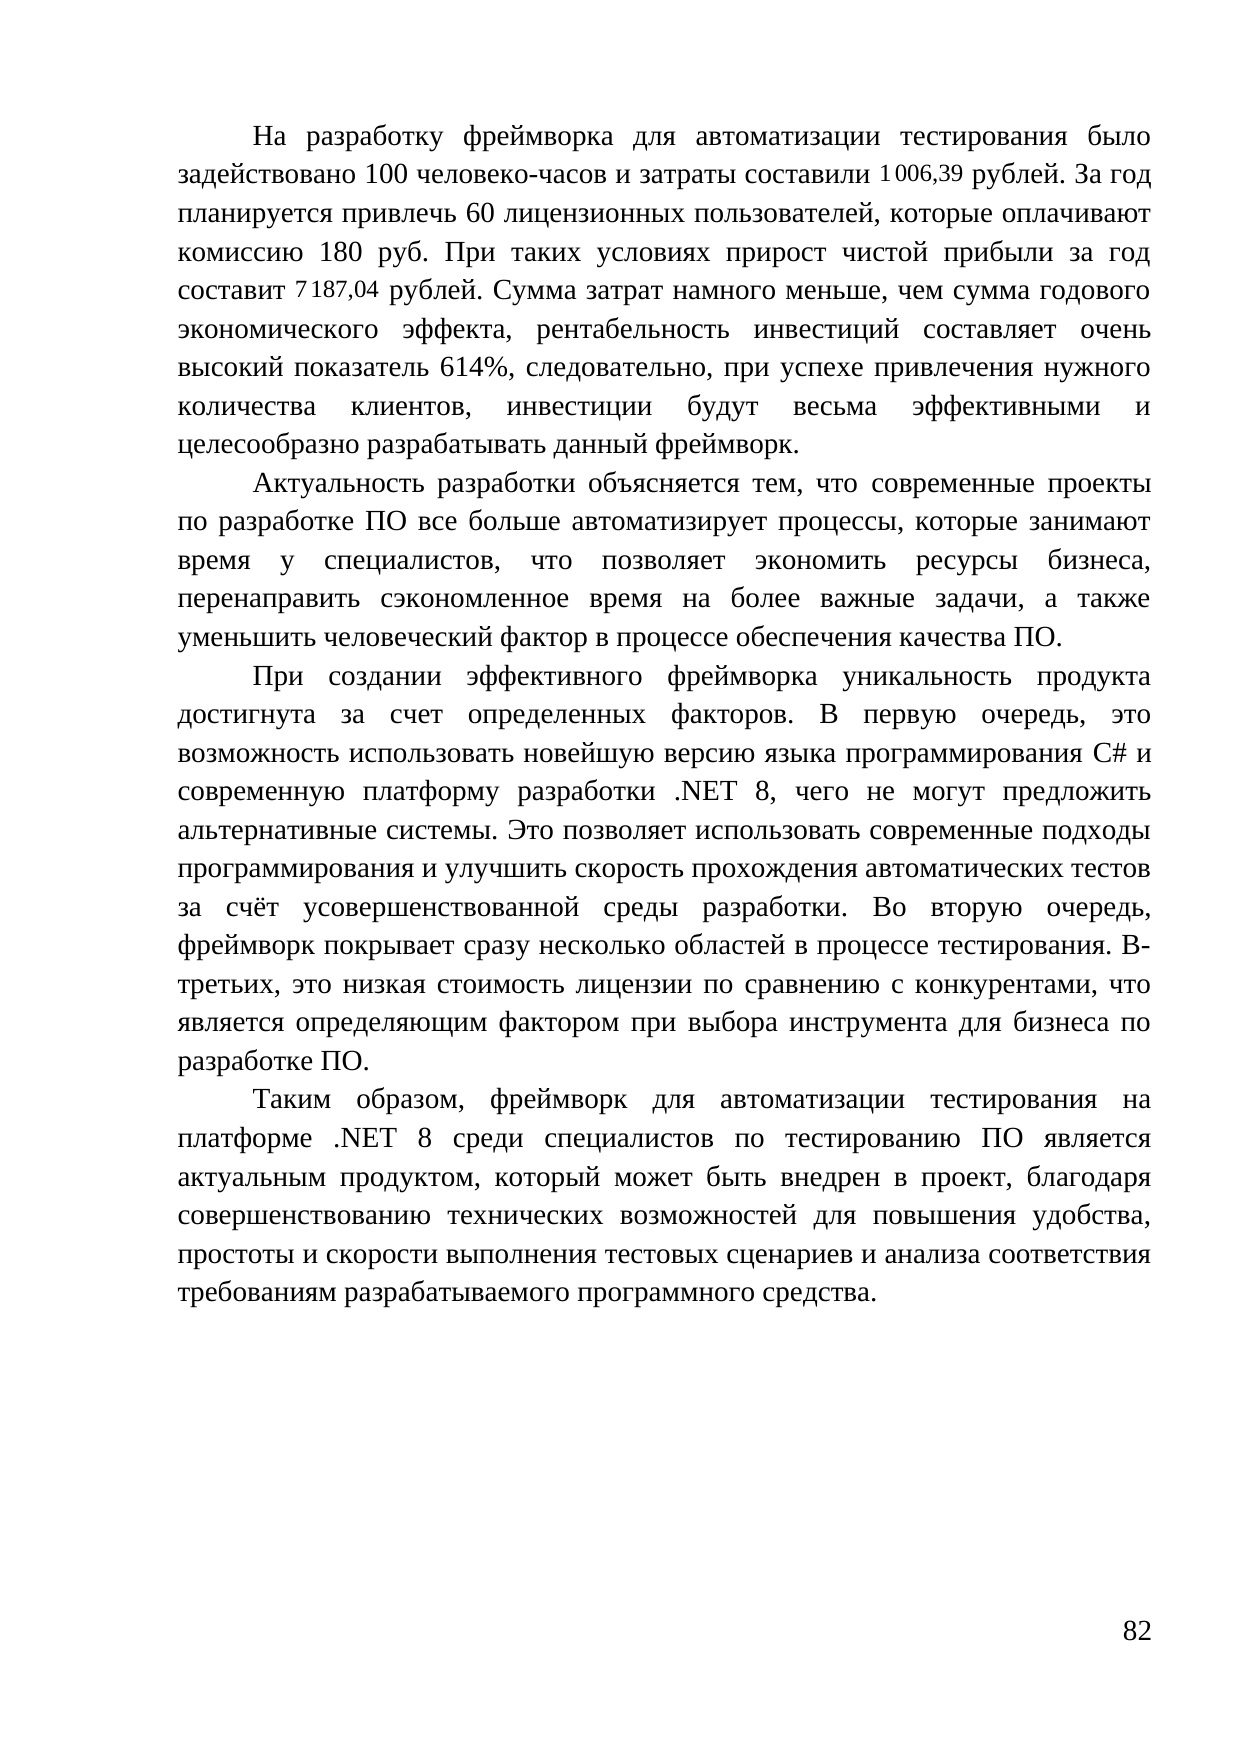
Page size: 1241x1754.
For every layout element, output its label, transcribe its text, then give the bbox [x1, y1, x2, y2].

text Таким образом, фреймворк для автоматизации тестирования на платформе .NET 8 среди специалистов по тестированию ПО является актуальным продуктом, который может быть внедрен в проект, благодаря совершенствованию технических возможностей для повышения удобства, простоты и скорости выполнения тестовых сценариев и анализа соответствия требованиям разрабатываемого программного средства. [177, 1082, 1152, 1308]
text При создании эффективного фреймворка уникальность продукта достигнута за счет определенных факторов. В первую очередь, это возможность использовать новейшую версию языка программирования C# и современную платформу разработки .NET 8, чего не могут предложить альтернативные системы. Это позволяет использовать современные подходы программирования и улучшить скорость прохождения автоматических тестов за счёт усовершенствованной среды разработки. Во вторую очередь, фреймворк покрывает сразу несколько областей в процессе тестирования. В-третьих, это низкая стоимость лицензии по сравнению с конкурентами, что является определяющим фактором при выбора инструмента для бизнеса по разработке ПО. [177, 658, 1152, 1077]
text На разработку фреймворка для автоматизации тестирования было задействовано 100 человеко-часов и затраты составили рублей. За год планируется привлечь 60 лицензионных пользователей, которые оплачивают комиссию 180 руб. При таких условиях прирост чистой прибыли за год составит рублей. Сумма затрат намного меньше, чем сумма годового экономического эффекта, рентабельность инвестиций составляет очень высокий показатель 614%, следовательно, при успехе привлечения нужного количества клиентов, инвестиции будут весьма эффективными и целесообразно разрабатывать данный фреймворк. [177, 118, 1152, 460]
text Актуальность разработки объясняется тем, что современные проекты по разработке ПО все больше автоматизирует процессы, которые занимают время у специалистов, что позволяет экономить ресурсы бизнеса, перенаправить сэкономленное время на более важные задачи, а также уменьшить человеческий фактор в процессе обеспечения качества ПО. [177, 465, 1152, 653]
